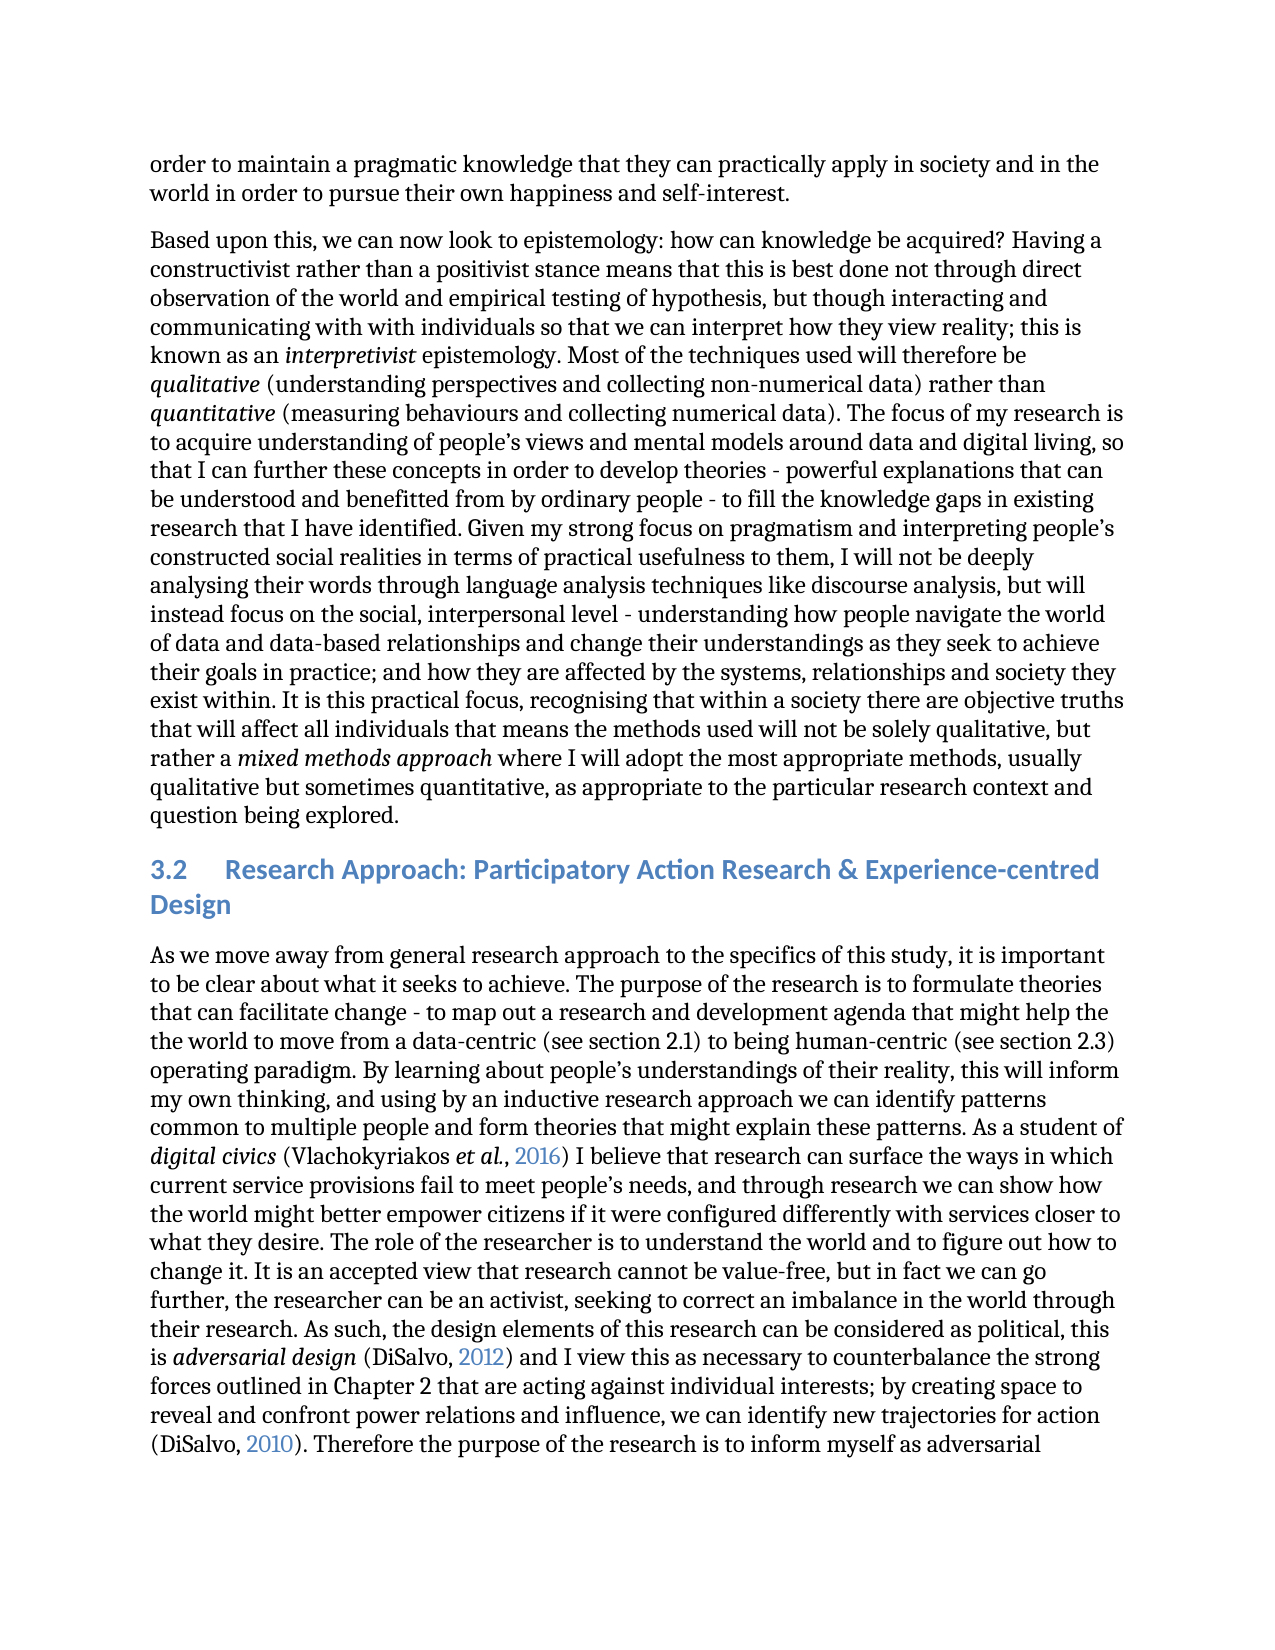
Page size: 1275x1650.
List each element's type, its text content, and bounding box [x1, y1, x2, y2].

subtitle 3.2 Research Approach: Participatory Action Research & Experience-centred Design [150, 851, 1125, 922]
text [150, 941, 1125, 1458]
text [150, 150, 1125, 207]
text Based upon this, we can now look to epistemology: how can knowledge be acquired? Having a constructivist rather than a positivist stance means that this is best done not through direct observation of the world and empirical testing of hypothesis, but though interacting and communicating with with individuals so that we can interpret how they view reality; this is known as an interpretivist epistemology. Most of the techniques used will therefore be qualitative (understanding perspectives and collecting non-numerical data) rather than quantitative (measuring behaviours and collecting numerical data). The focus of my research is to acquire understanding of people’s views and mental models around data and digital living, so that I can further these concepts in order to develop theories - powerful explanations that can be understood and benefitted from by ordinary people - to fill the knowledge gaps in existing research that I have identified. Given my strong focus on pragmatism and interpreting people’s constructed social realities in terms of practical usefulness to them, I will not be deeply analysing their words through language analysis techniques like discourse analysis, but will instead focus on the social, interpersonal level - understanding how people navigate the world of data and data-based relationships and change their understandings as they seek to achieve their goals in practice; and how they are affected by the systems, relationships and society they exist within. It is this practical focus, recognising that within a society there are objective truths that will affect all individuals that means the methods used will not be solely qualitative, but rather a mixed methods approach where I will adopt the most appropriate methods, usually qualitative but sometimes quantitative, as appropriate to the particular research context and question being explored. [150, 226, 1125, 830]
